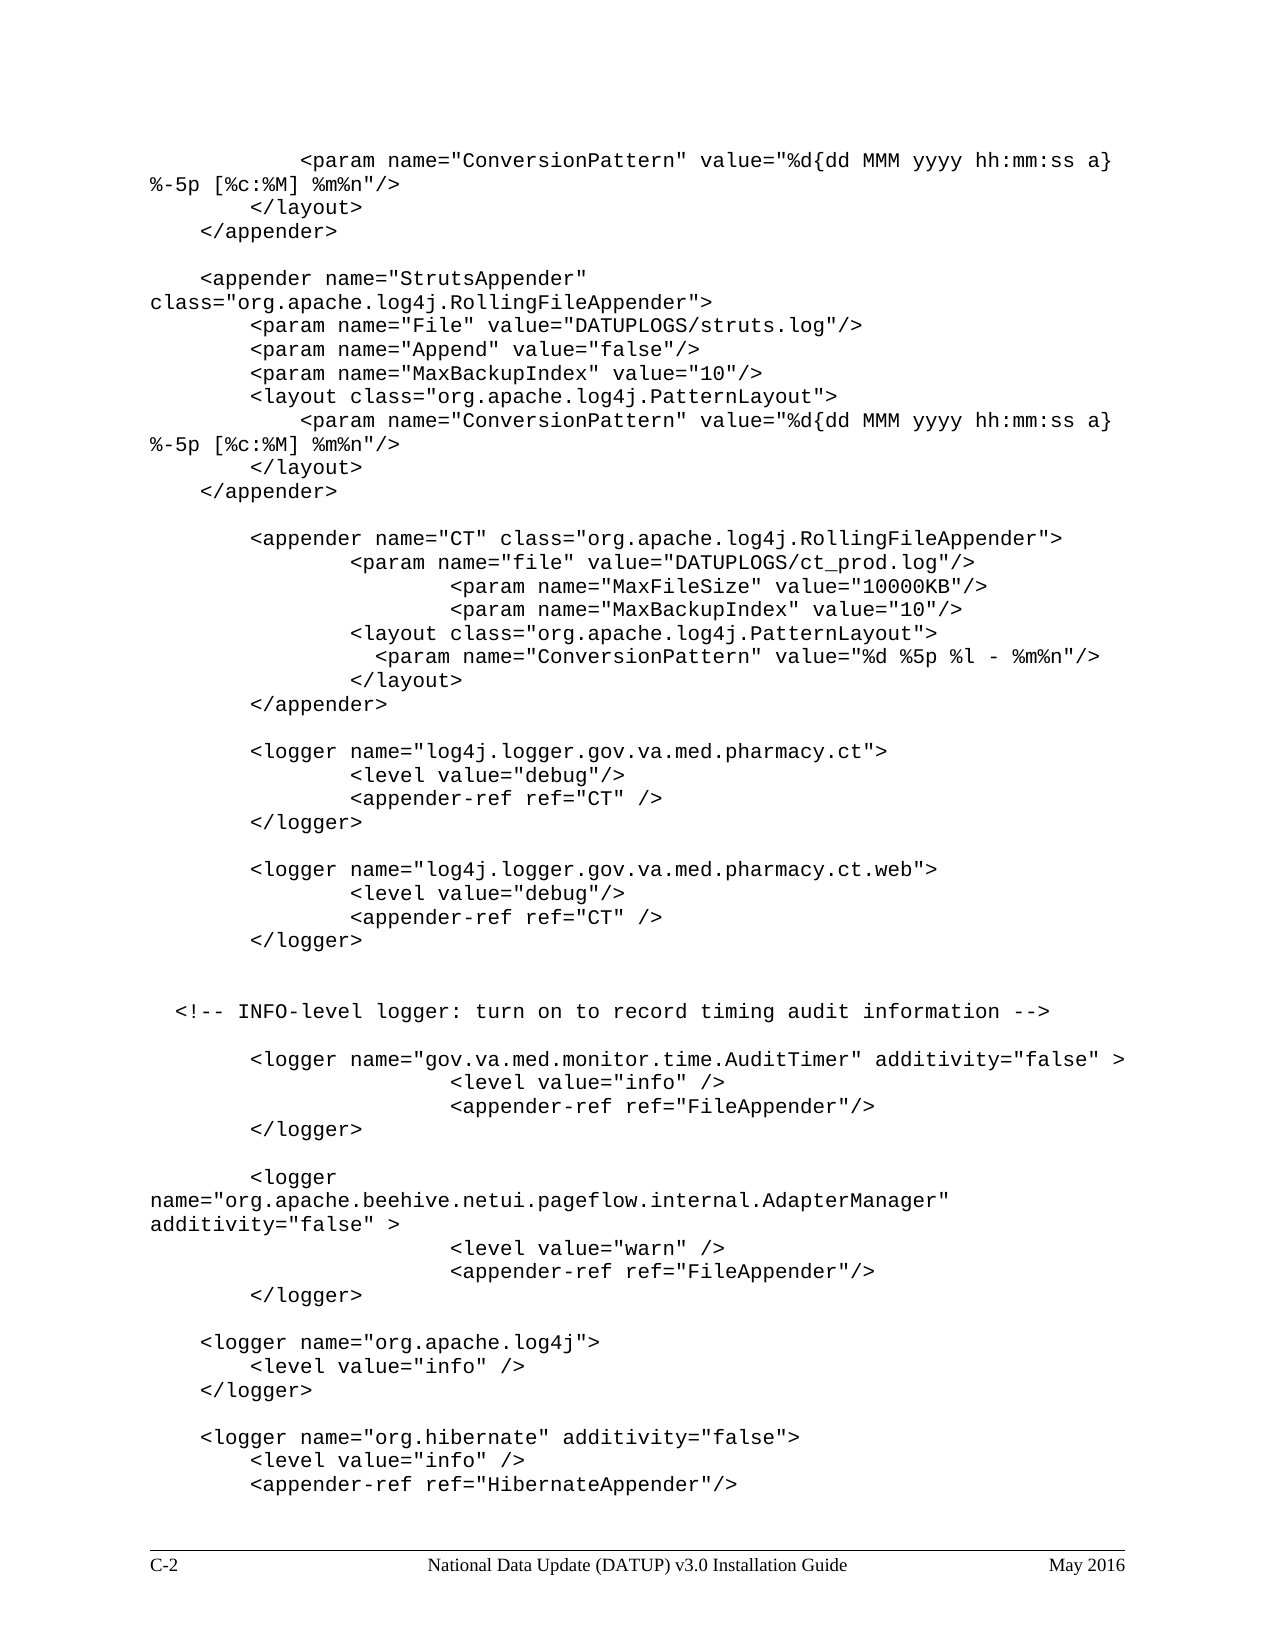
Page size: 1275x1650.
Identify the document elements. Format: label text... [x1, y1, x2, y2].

text <param name="MaxBackupIndex" value="10"/> [150, 363, 1125, 386]
text </appender> [150, 221, 1125, 244]
text <appender-ref ref="CT" /> [150, 907, 1125, 930]
text <param name="Append" value="false"/> [150, 339, 1125, 363]
text <param name="file" value="DATUPLOGS/ct_prod.log"/> [150, 552, 1125, 576]
text <layout class="org.apache.log4j.PatternLayout"> [150, 623, 1125, 647]
text <level value="debug"/> [150, 883, 1125, 907]
text <appender-ref ref="FileAppender"/> [150, 1096, 1125, 1119]
text <level value="debug"/> [150, 765, 1125, 788]
text <param name="ConversionPattern" value="%d{dd MMM yyyy hh:mm:ss a} %-5p [%c:%M] %m%n"/> [150, 410, 1125, 457]
text </appender> [150, 481, 1125, 505]
text <appender name="CT" class="org.apache.log4j.RollingFileAppender"> [150, 528, 1125, 552]
text <layout class="org.apache.log4j.PatternLayout"> [150, 386, 1125, 410]
text </layout> [150, 457, 1125, 481]
text </layout> [150, 670, 1125, 694]
text </logger> [150, 1119, 1125, 1143]
text <param name="MaxFileSize" value="10000KB"/> [150, 576, 1125, 599]
text <logger name="org.apache.beehive.netui.pageflow.internal.AdapterManager" additivity="false" > [150, 1167, 1125, 1238]
text <!-- INFO-level logger: turn on to record timing audit information --> [150, 1001, 1125, 1025]
text <param name="ConversionPattern" value="%d %5p %l - %m%n"/> [150, 647, 1125, 670]
text <param name="File" value="DATUPLOGS/struts.log"/> [150, 316, 1125, 339]
text <level value="warn" /> [150, 1238, 1125, 1261]
text <appender-ref ref="FileAppender"/> [150, 1261, 1125, 1285]
text <logger name="gov.va.med.monitor.time.AuditTimer" additivity="false" > [150, 1048, 1125, 1072]
text <appender-ref ref="HibernateAppender"/> [150, 1474, 1125, 1498]
text <logger name="org.apache.log4j"> [150, 1332, 1125, 1356]
text <param name="ConversionPattern" value="%d{dd MMM yyyy hh:mm:ss a} %-5p [%c:%M] %m%n"/> [150, 150, 1125, 197]
text </logger> [150, 1285, 1125, 1309]
text </layout> [150, 197, 1125, 221]
text <appender-ref ref="CT" /> [150, 788, 1125, 812]
text <logger name="log4j.logger.gov.va.med.pharmacy.ct.web"> [150, 859, 1125, 883]
text <logger name="org.hibernate" additivity="false"> [150, 1427, 1125, 1451]
text <level value="info" /> [150, 1072, 1125, 1096]
text <appender name="StrutsAppender" class="org.apache.log4j.RollingFileAppender"> [150, 268, 1125, 316]
text <param name="MaxBackupIndex" value="10"/> [150, 599, 1125, 623]
text </logger> [150, 812, 1125, 836]
text <level value="info" /> [150, 1451, 1125, 1474]
text <level value="info" /> [150, 1356, 1125, 1379]
text <logger name="log4j.logger.gov.va.med.pharmacy.ct"> [150, 741, 1125, 765]
text </appender> [150, 694, 1125, 717]
text </logger> [150, 1379, 1125, 1403]
text </logger> [150, 930, 1125, 954]
